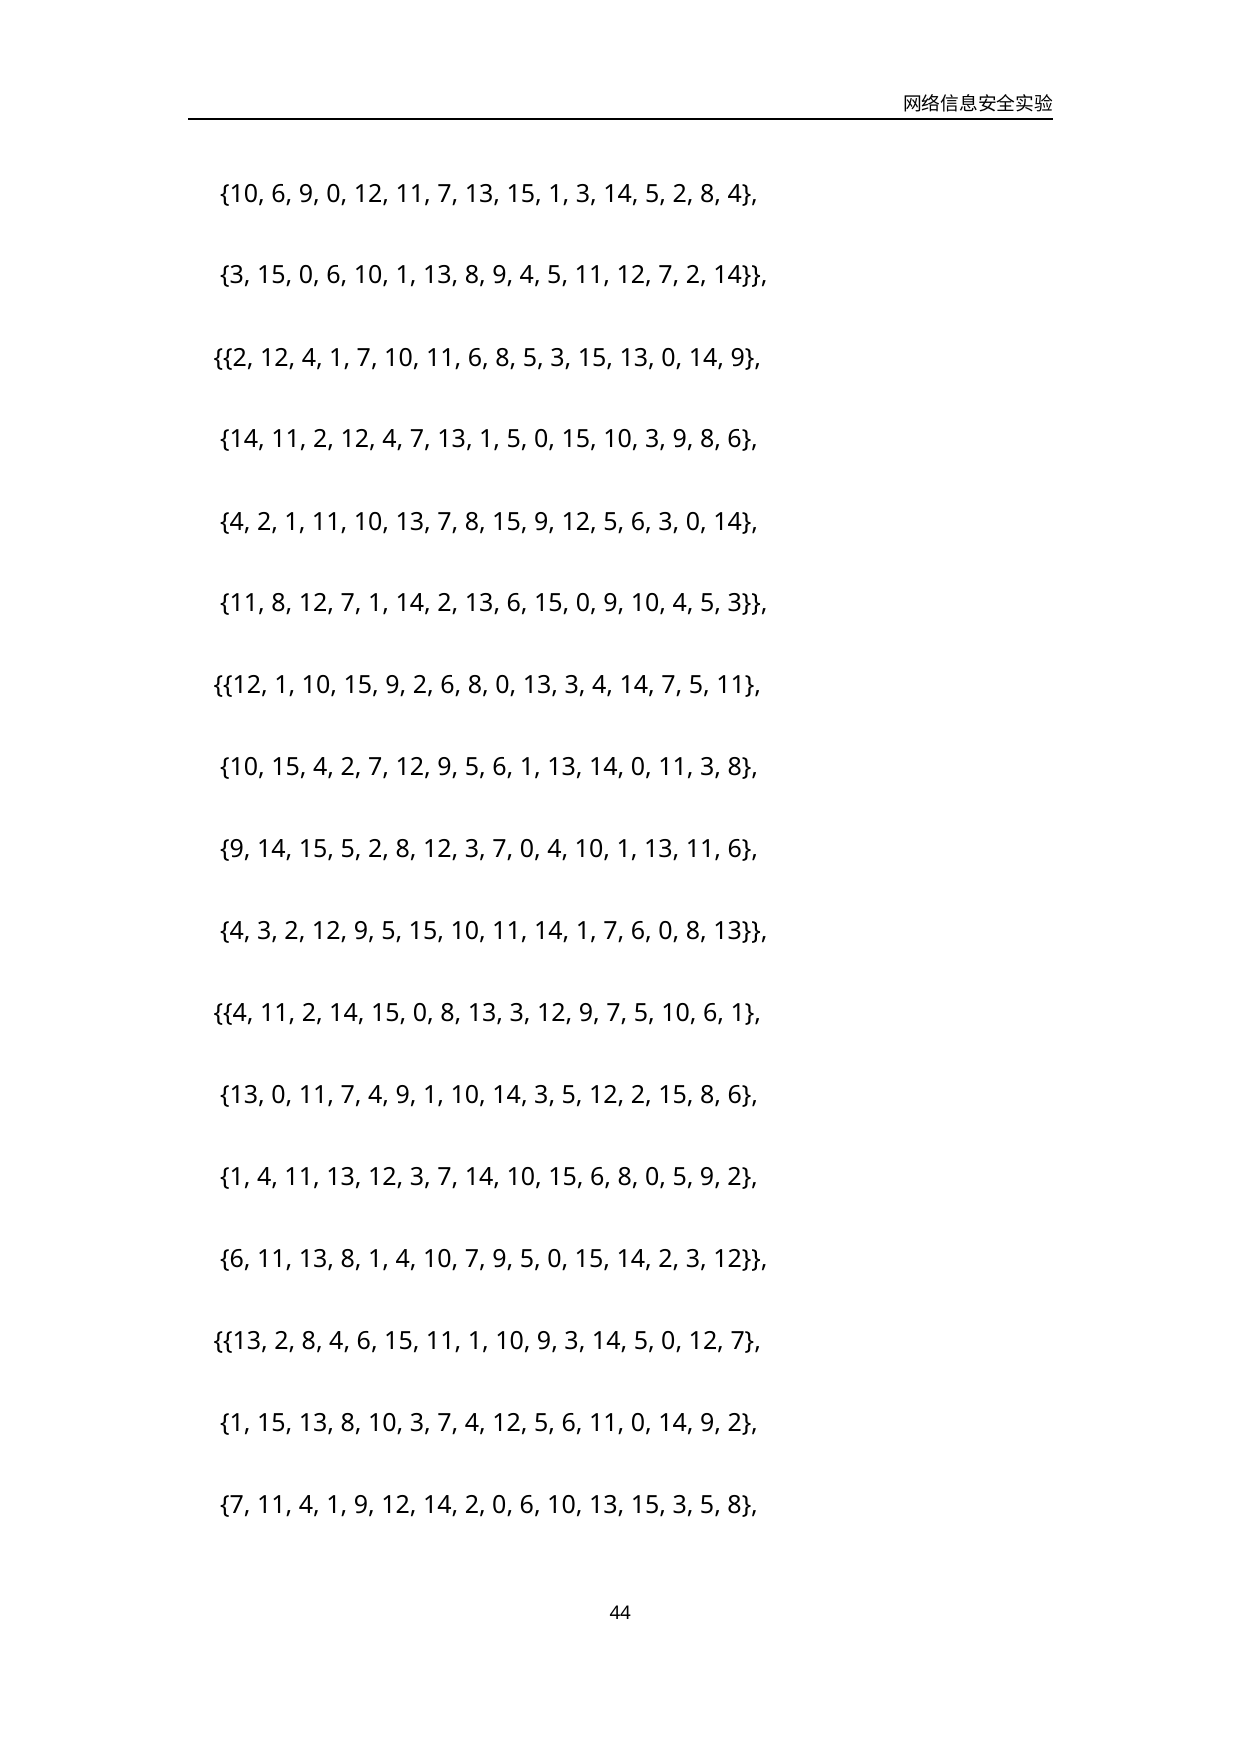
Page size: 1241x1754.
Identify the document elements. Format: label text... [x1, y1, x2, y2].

text {{12, 1, 10, 15, 9, 2, 6, 8, 0, 13, 3, 4, 14, 7, 5, 11}, [187, 652, 1053, 717]
text {11, 8, 12, 7, 1, 14, 2, 13, 6, 15, 0, 9, 10, 4, 5, 3}}, [187, 570, 1053, 635]
text {{4, 11, 2, 14, 15, 0, 8, 13, 3, 12, 9, 7, 5, 10, 6, 1}, [187, 979, 1053, 1044]
text {10, 6, 9, 0, 12, 11, 7, 13, 15, 1, 3, 14, 5, 2, 8, 4}, [187, 160, 1053, 225]
text {4, 3, 2, 12, 9, 5, 15, 10, 11, 14, 1, 7, 6, 0, 8, 13}}, [187, 898, 1053, 963]
text {{13, 2, 8, 4, 6, 15, 11, 1, 10, 9, 3, 14, 5, 0, 12, 7}, [187, 1307, 1053, 1372]
text {1, 4, 11, 13, 12, 3, 7, 14, 10, 15, 6, 8, 0, 5, 9, 2}, [187, 1143, 1053, 1208]
text {3, 15, 0, 6, 10, 1, 13, 8, 9, 4, 5, 11, 12, 7, 2, 14}}, [187, 242, 1053, 307]
text {9, 14, 15, 5, 2, 8, 12, 3, 7, 0, 4, 10, 1, 13, 11, 6}, [187, 816, 1053, 881]
text {{2, 12, 4, 1, 7, 10, 11, 6, 8, 5, 3, 15, 13, 0, 14, 9}, [187, 324, 1053, 389]
text {6, 11, 13, 8, 1, 4, 10, 7, 9, 5, 0, 15, 14, 2, 3, 12}}, [187, 1226, 1053, 1291]
text {4, 2, 1, 11, 10, 13, 7, 8, 15, 9, 12, 5, 6, 3, 0, 14}, [187, 488, 1053, 553]
text {13, 0, 11, 7, 4, 9, 1, 10, 14, 3, 5, 12, 2, 15, 8, 6}, [187, 1062, 1053, 1127]
text {1, 15, 13, 8, 10, 3, 7, 4, 12, 5, 6, 11, 0, 14, 9, 2}, [187, 1389, 1053, 1454]
text {7, 11, 4, 1, 9, 12, 14, 2, 0, 6, 10, 13, 15, 3, 5, 8}, [187, 1471, 1053, 1536]
text {14, 11, 2, 12, 4, 7, 13, 1, 5, 0, 15, 10, 3, 9, 8, 6}, [187, 406, 1053, 471]
text {10, 15, 4, 2, 7, 12, 9, 5, 6, 1, 13, 14, 0, 11, 3, 8}, [187, 734, 1053, 799]
